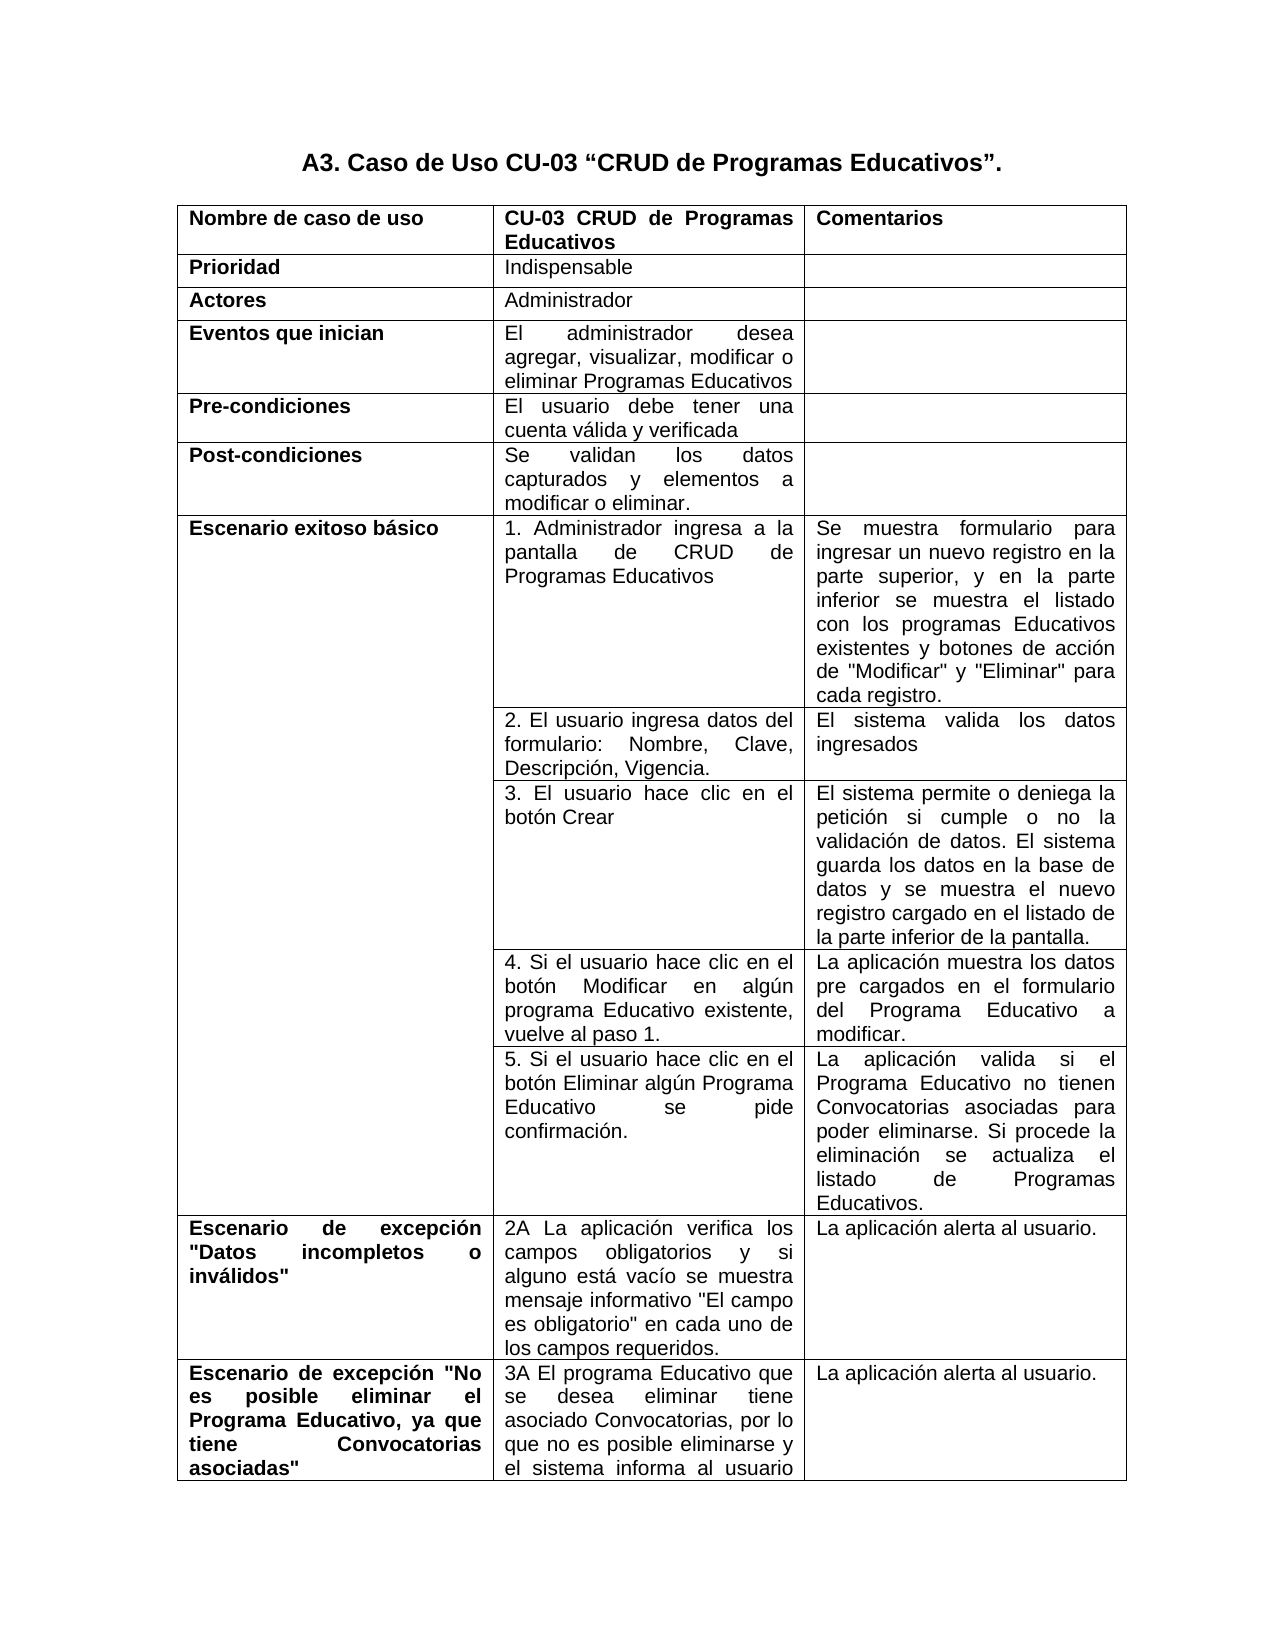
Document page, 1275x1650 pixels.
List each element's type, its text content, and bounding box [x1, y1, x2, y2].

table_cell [494, 1360, 804, 1480]
table_cell Se muestra formulario para ingresar un nuevo registro en la parte superior, y en la parte inferior se muestra el listado con los programas Educativos existentes y botones de acción de "Modificar" y "Eliminar" para cada registro. [805, 516, 1126, 707]
table_cell Escenario exitoso básico [178, 516, 493, 1214]
table_header Comentarios [805, 206, 1126, 254]
table_cell El usuario debe tener una cuenta válida y verificada [494, 394, 804, 442]
table_cell 5. Si el usuario hace clic en el botón Eliminar algún Programa Educativo se pide confirmación. [494, 1047, 804, 1214]
table_cell La aplicación alerta al usuario. [805, 1216, 1126, 1359]
table_cell 2. El usuario ingresa datos del formulario: Nombre, Clave, Descripción, Vigencia. [494, 708, 804, 780]
table_cell La aplicación muestra los datos pre cargados en el formulario del Programa Educativo a modificar. [805, 950, 1126, 1046]
table_cell 4. Si el usuario hace clic en el botón Modificar en algún programa Educativo existente, vuelve al paso 1. [494, 950, 804, 1046]
table_cell Administrador [494, 288, 804, 320]
table_cell El administrador desea agregar, visualizar, modificar o eliminar Programas Educativos [494, 321, 804, 393]
table_cell Escenario de excepción "Datos incompletos o inválidos" [178, 1216, 493, 1359]
table_cell Indispensable [494, 255, 804, 287]
table_cell La aplicación valida si el Programa Educativo no tienen Convocatorias asociadas para poder eliminarse. Si procede la eliminación se actualiza el listado de Programas Educativos. [805, 1047, 1126, 1214]
table_cell Pre-condiciones [178, 394, 493, 442]
table_cell Eventos que inician [178, 321, 493, 393]
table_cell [805, 1360, 1126, 1480]
table_cell El sistema permite o deniega la petición si cumple o no la validación de datos. El sistema guarda los datos en la base de datos y se muestra el nuevo registro cargado en el listado de la parte inferior de la pantalla. [805, 781, 1126, 949]
table_cell 3. El usuario hace clic en el botón Crear [494, 781, 804, 949]
text A3. Caso de Uso CU-03 “CRUD de Programas Educativos”. [177, 148, 1127, 176]
table_cell Post-condiciones [178, 443, 493, 514]
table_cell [178, 1360, 493, 1480]
table_cell [805, 321, 1126, 393]
table_cell [805, 443, 1126, 514]
table_cell 2A La aplicación verifica los campos obligatorios y si alguno está vacío se muestra mensaje informativo "El campo es obligatorio" en cada uno de los campos requeridos. [494, 1216, 804, 1359]
table_header Nombre de caso de uso [178, 206, 493, 254]
table_cell Actores [178, 288, 493, 320]
table_cell Prioridad [178, 255, 493, 287]
table_cell [805, 394, 1126, 442]
table_header CU-03 CRUD de Programas Educativos [494, 206, 804, 254]
table_cell [805, 255, 1126, 287]
table_cell El sistema valida los datos ingresados [805, 708, 1126, 780]
table_cell [805, 288, 1126, 320]
table_cell Se validan los datos capturados y elementos a modificar o eliminar. [494, 443, 804, 514]
table_cell 1. Administrador ingresa a la pantalla de CRUD de Programas Educativos [494, 516, 804, 707]
